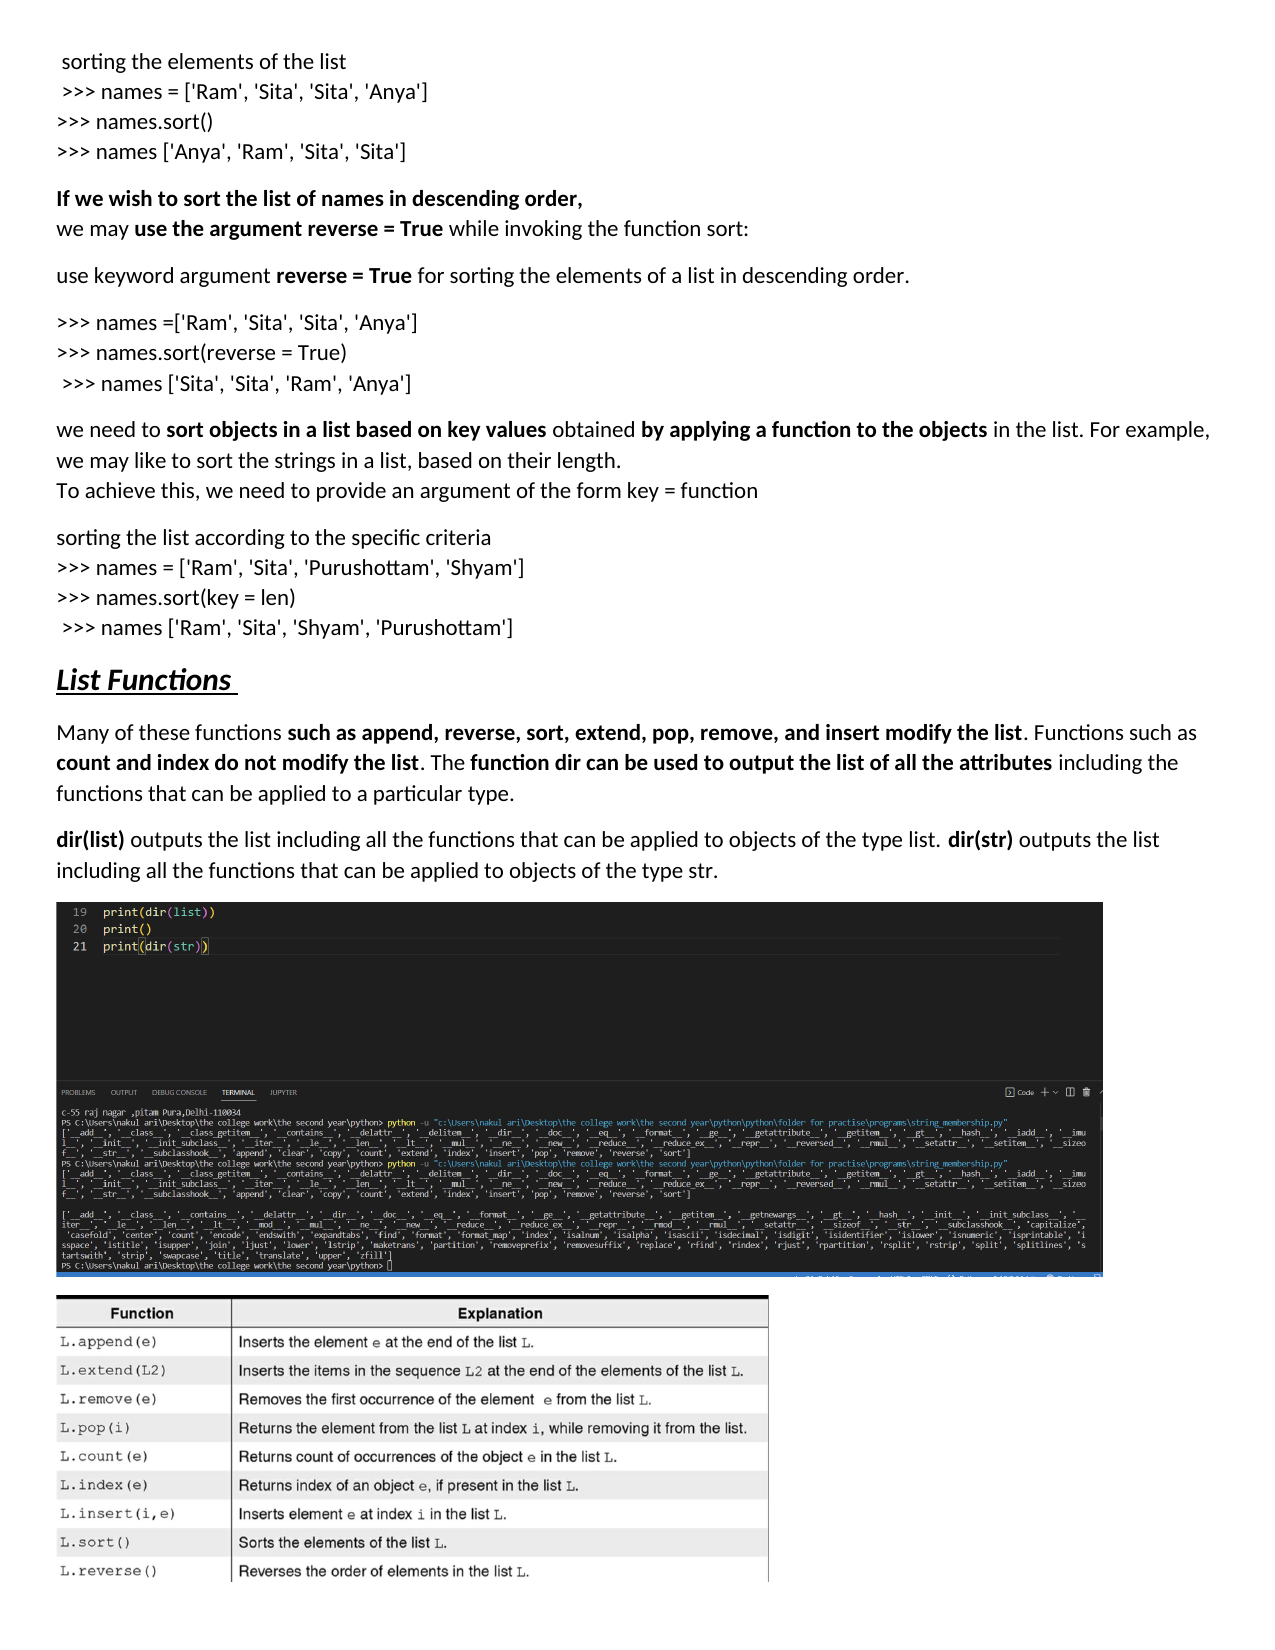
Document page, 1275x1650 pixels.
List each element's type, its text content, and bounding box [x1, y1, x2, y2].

text dir(list) outputs the list including all the functions that can be applied to objects of the type list. dir(str) outputs the list including all the functions that can be applied to objects of the type str. [56, 826, 1237, 884]
text use keyword argument reverse = True for sorting the elements of a list in descending order. [56, 261, 1237, 289]
picture [56, 1295, 769, 1582]
text sorting the list according to the specific criteria >>> names = ['Ram', 'Sita', 'Purushottam', 'Shyam'] >>> names.sort(key = len) >>> names ['Ram', 'Sita', 'Shyam', 'Purushottam'] [56, 523, 1237, 642]
text List Functions [56, 660, 1237, 698]
text we need to sort objects in a list based on key values obtained by applying a function to the objects in the list. For example, we may like to sort the strings in a list, based on their length. To achieve this, we need to provide an argument of the form key = function [56, 416, 1237, 504]
text Many of these functions such as append, reverse, sort, extend, pop, remove, and insert modify the list. Functions such as count and index do not modify the list. The function dir can be used to output the list of all the attributes including the functions that can be applied to a particular type. [56, 718, 1237, 807]
text If we wish to sort the list of names in descending order, we may use the argument reverse = True while invoking the function sort: [56, 184, 1237, 243]
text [56, 47, 1237, 166]
text >>> names =['Ram', 'Sita', 'Sita', 'Anya'] >>> names.sort(reverse = True) >>> names ['Sita', 'Sita', 'Ram', 'Anya'] [56, 308, 1237, 397]
picture [56, 902, 1103, 1277]
